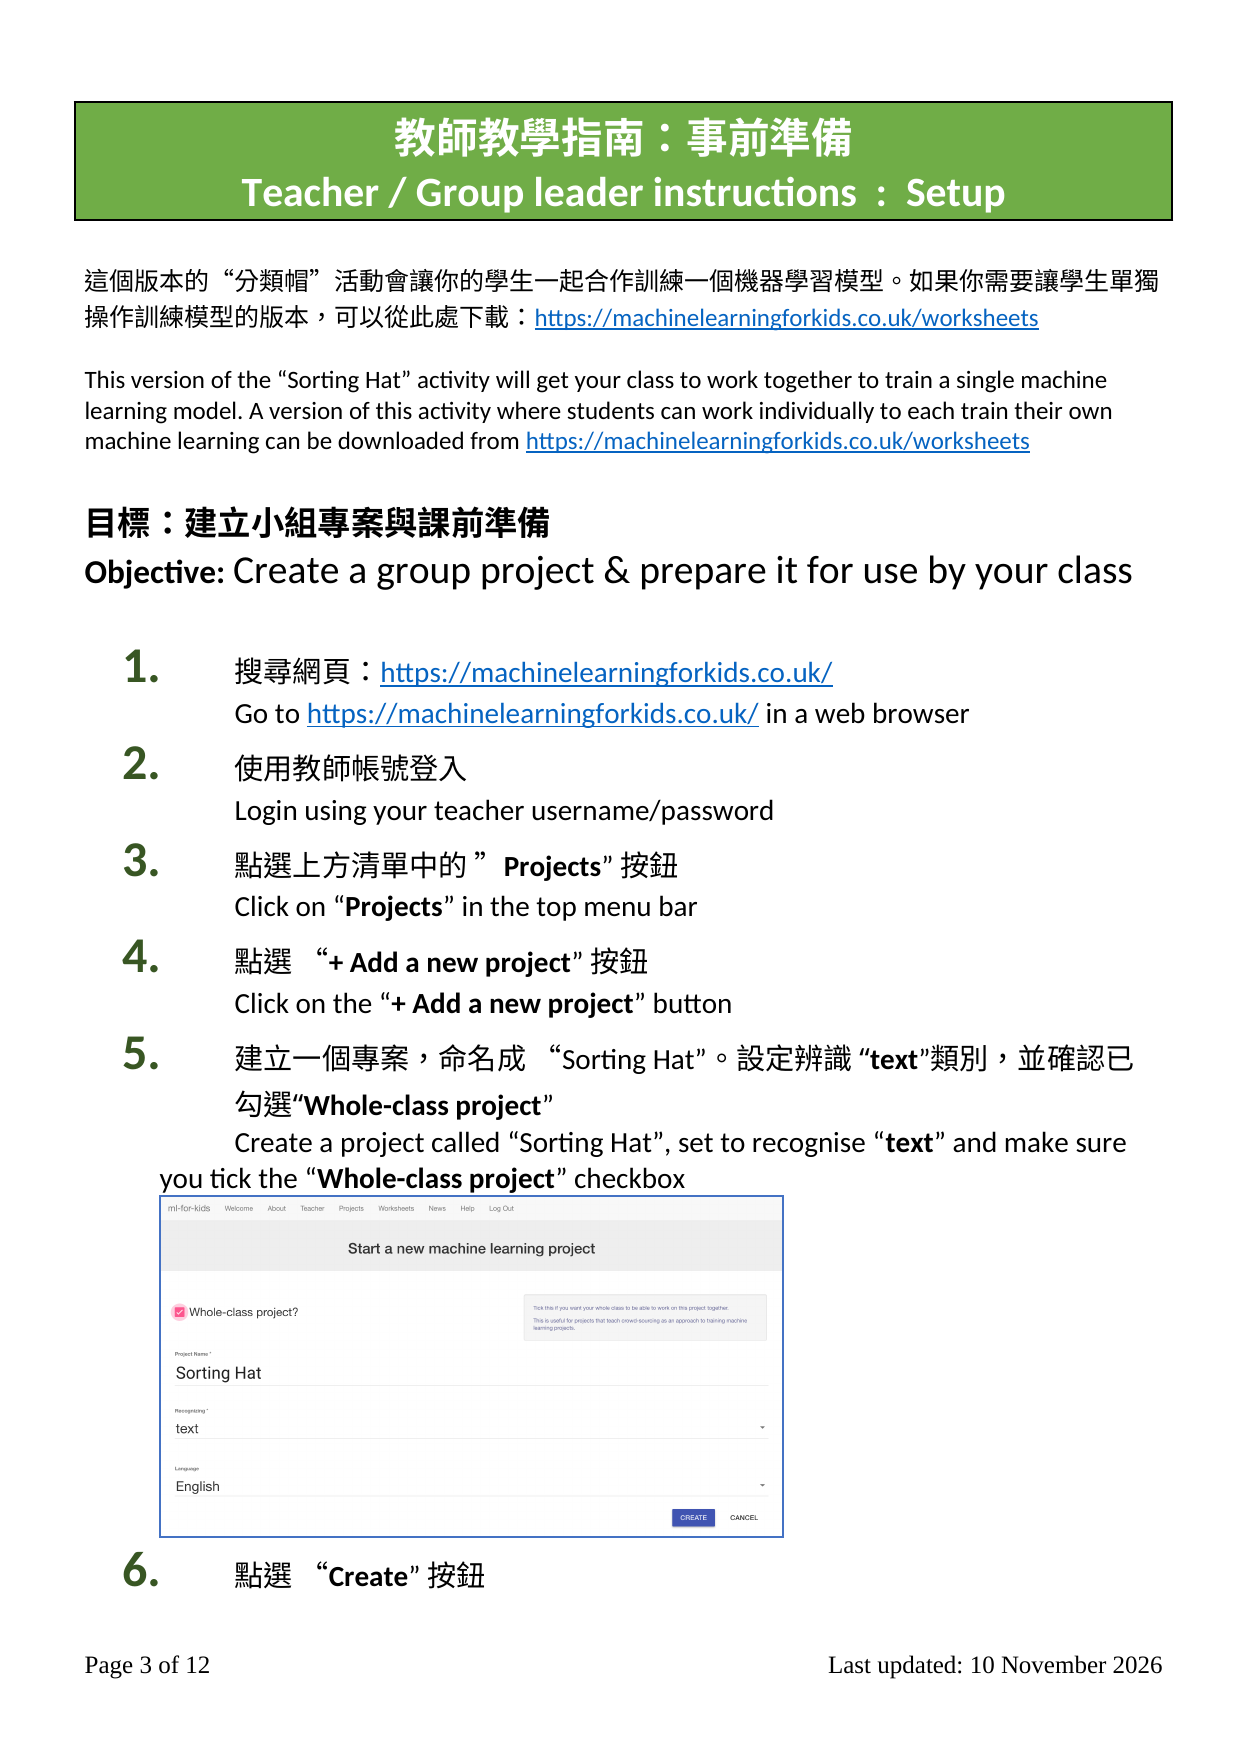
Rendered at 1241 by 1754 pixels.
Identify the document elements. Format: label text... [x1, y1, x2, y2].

list Click on the “+ Add a new project” button [159, 985, 1163, 1021]
list 點選上方清單中的 ”Projects” 按鈕 [122, 827, 1163, 888]
text Teacher / Group leader instructions : Setup [76, 162, 1171, 219]
picture [161, 1197, 782, 1536]
text 這個版本的“分類帽”活動會讓你的學生一起合作訓練一個機器學習模型。如果你需要讓學生單獨操作訓練模型的版本，可以從此處下載：https://machinelearningforkids.co.uk/worksheets [84, 261, 1163, 334]
list 使用教師帳號登入 [122, 731, 1163, 792]
list 勾選“Whole-class project” [159, 1082, 1163, 1124]
list Click on “Projects” in the top menu bar [159, 888, 1163, 924]
text This version of the “Sorting Hat” activity will get your class to work together to train a single machine learning model. A version of this activity where students can work individually to each train their own machine learning can be downloaded from https://machinelearningforkids.co.uk/worksheets [84, 364, 1163, 456]
text Objective: Create a group project & prepare it for use by your class [84, 545, 1163, 593]
text 目標：建立小組專案與課前準備 [84, 497, 1163, 545]
text 教師教學指南：事前準備 [76, 103, 1171, 162]
list Go to https://machinelearningforkids.co.uk/ in a web browser [159, 695, 1163, 731]
list 搜尋網頁：https://machinelearningforkids.co.uk/ [122, 634, 1163, 695]
list 點選 “+ Add a new project” 按鈕 [122, 924, 1163, 985]
list 建立一個專案，命名成 “Sorting Hat”。設定辨識 “text”類別，並確認已 [122, 1021, 1163, 1082]
list 點選 “Create” 按鈕 [122, 1538, 1163, 1599]
list Login using your teacher username/password [159, 792, 1163, 827]
